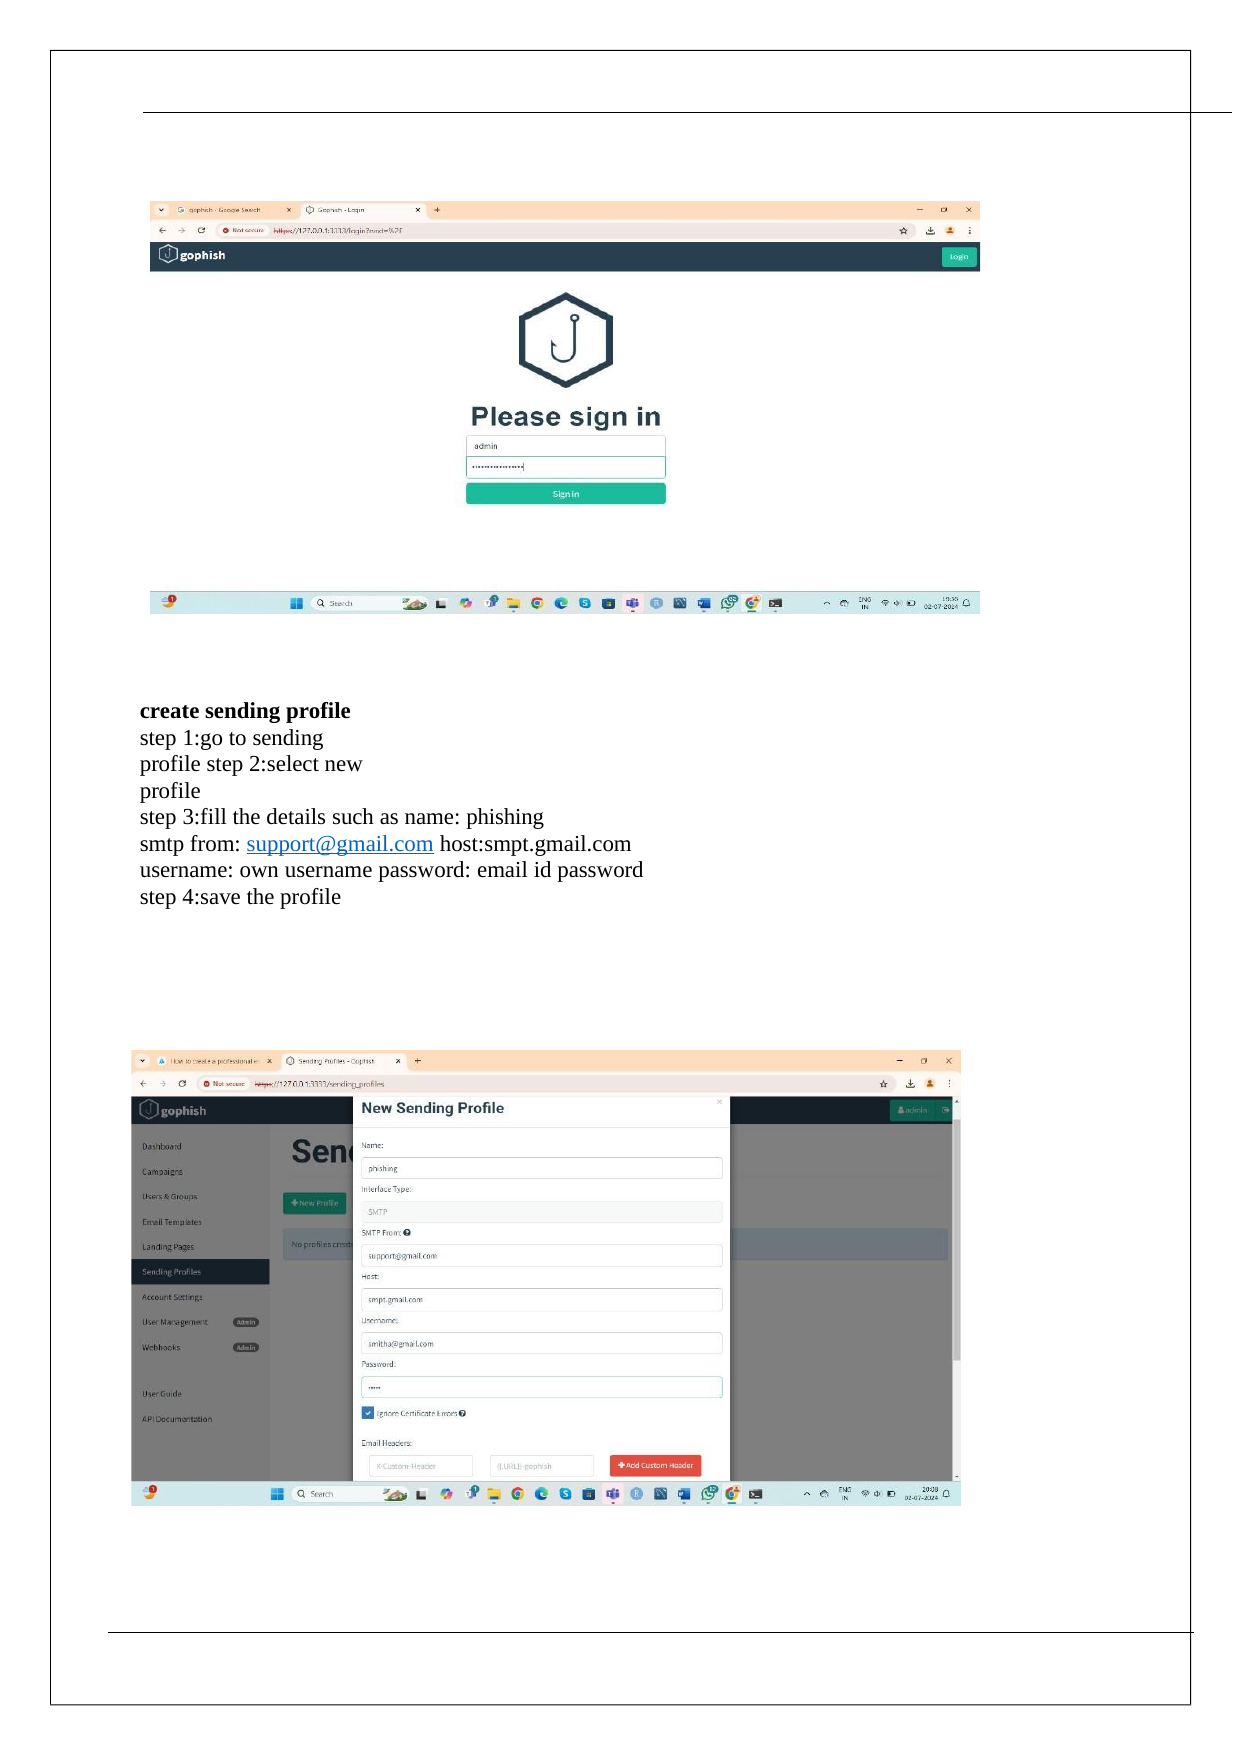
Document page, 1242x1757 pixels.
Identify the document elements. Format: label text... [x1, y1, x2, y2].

text create sending profile step 1:go to sending profile step 2:select new profile [139, 697, 390, 803]
picture [131, 1050, 961, 1506]
text smtp from: support@gmail.com host:smpt.gmail.com username: own username password: email id password step 4:save the profile [139, 830, 675, 909]
picture [150, 201, 981, 614]
text step 3:fill the details such as name: phishing [139, 804, 1109, 829]
